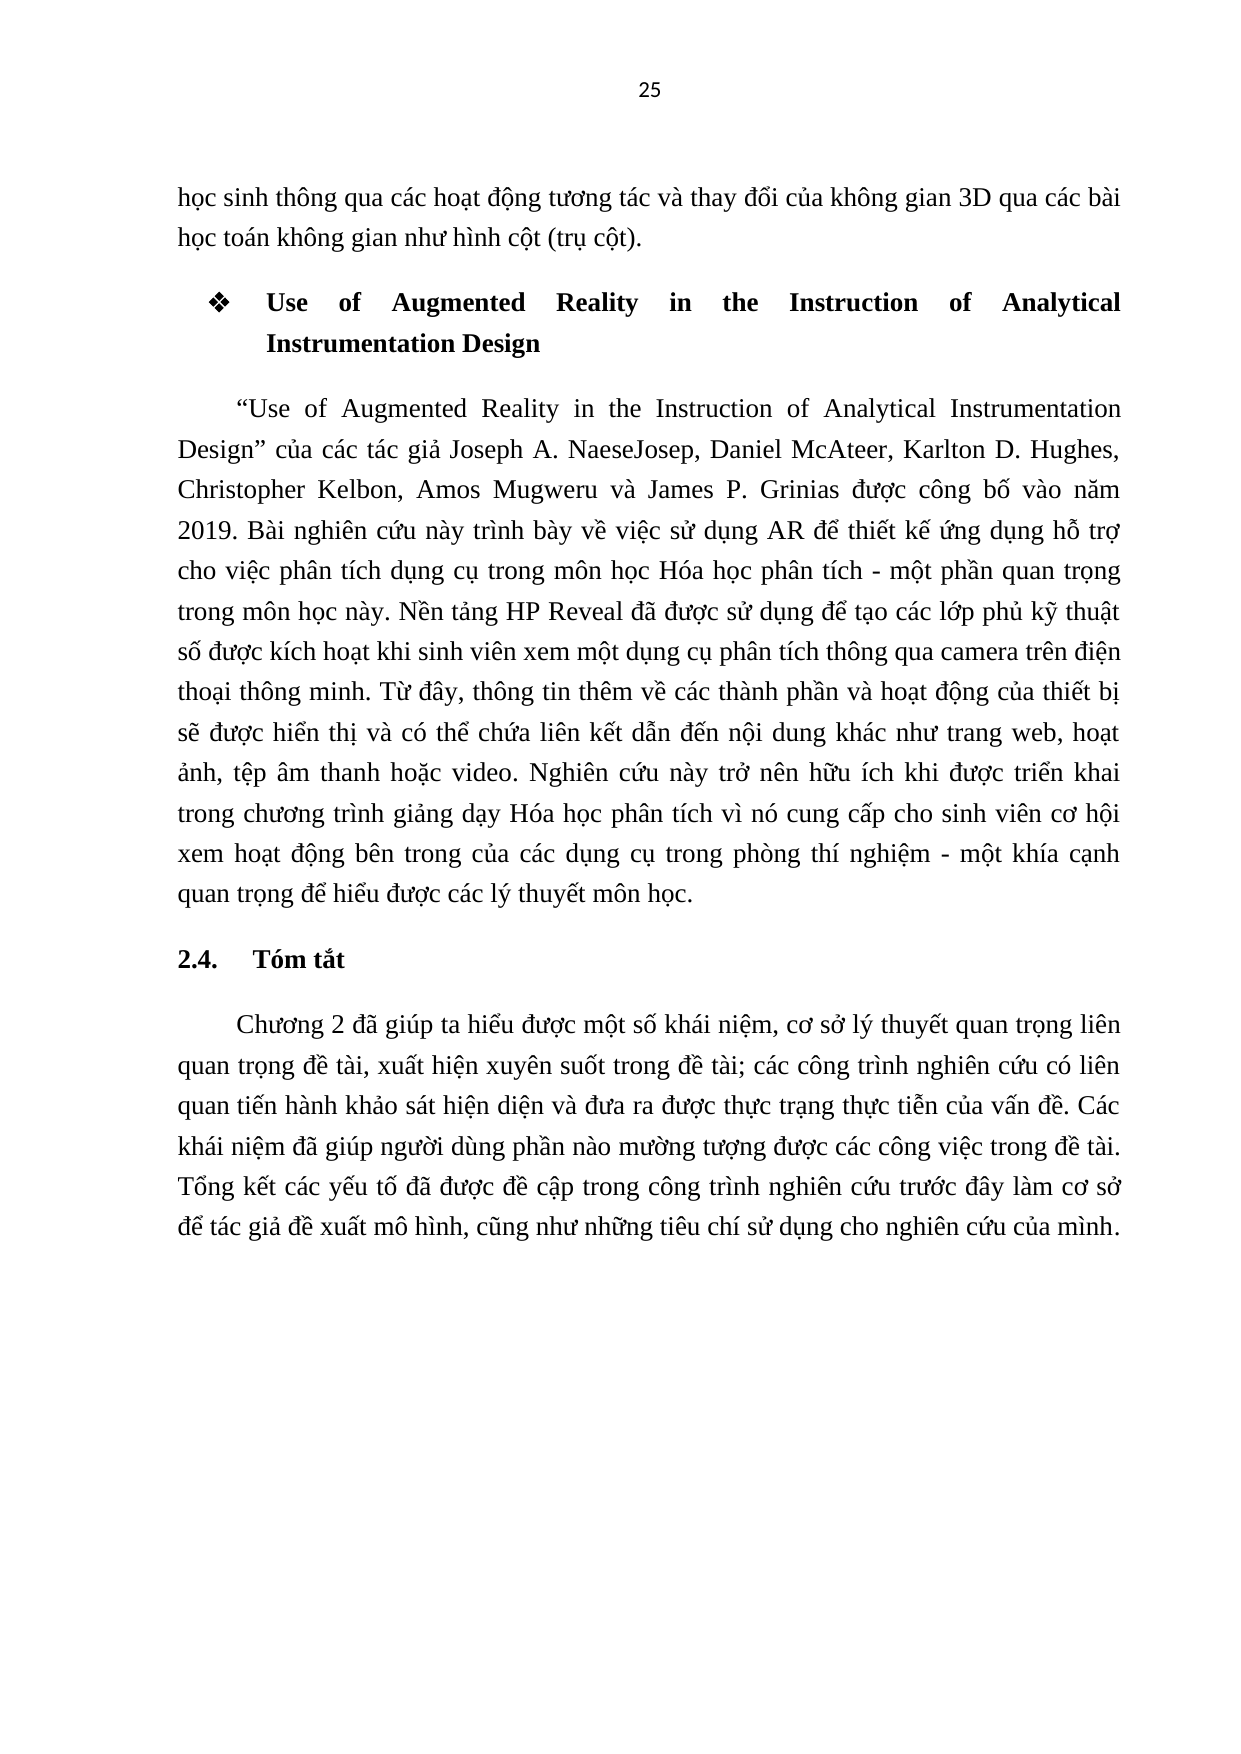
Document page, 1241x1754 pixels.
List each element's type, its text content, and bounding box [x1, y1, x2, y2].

text “Use of Augmented Reality in the Instruction of Analytical Instrumentation Design” của các tác giả Joseph A. NaeseJosep, Daniel McAteer, Karlton D. Hughes, Christopher Kelbon, Amos Mugweru và James P. Grinias được công bố vào năm 2019. Bài nghiên cứu này trình bày về việc sử dụng AR để thiết kế ứng dụng hỗ trợ cho việc phân tích dụng cụ trong môn học Hóa học phân tích - một phần quan trọng trong môn học này. Nền tảng HP Reveal đã được sử dụng để tạo các lớp phủ kỹ thuật số được kích hoạt khi sinh viên xem một dụng cụ phân tích thông qua camera trên điện thoại thông minh. Từ đây, thông tin thêm về các thành phần và hoạt động của thiết bị sẽ được hiển thị và có thể chứa liên kết dẫn đến nội dung khác như trang web, hoạt ảnh, tệp âm thanh hoặc video. Nghiên cứu này trở nên hữu ích khi được triển khai trong chương trình giảng dạy Hóa học phân tích vì nó cung cấp cho sinh viên cơ hội xem hoạt động bên trong của các dụng cụ trong phòng thí nghiệm - một khía cạnh quan trọng để hiểu được các lý thuyết môn học. [177, 392, 1122, 909]
list Tóm tắt [177, 943, 1122, 974]
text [177, 181, 1122, 252]
text Chương 2 đã giúp ta hiểu được một số khái niệm, cơ sở lý thuyết quan trọng liên quan trọng đề tài, xuất hiện xuyên suốt trong đề tài; các công trình nghiên cứu có liên quan tiến hành khảo sát hiện diện và đưa ra được thực trạng thực tiễn của vấn đề. Các khái niệm đã giúp người dùng phần nào mường tượng được các công việc trong đề tài. Tổng kết các yếu tố đã được đề cập trong công trình nghiên cứu trước đây làm cơ sở để tác giả đề xuất mô hình, cũng như những tiêu chí sử dụng cho nghiên cứu của mình. [177, 1008, 1122, 1242]
list Use of Augmented Reality in the Instruction of Analytical Instrumentation Design [207, 287, 1122, 358]
